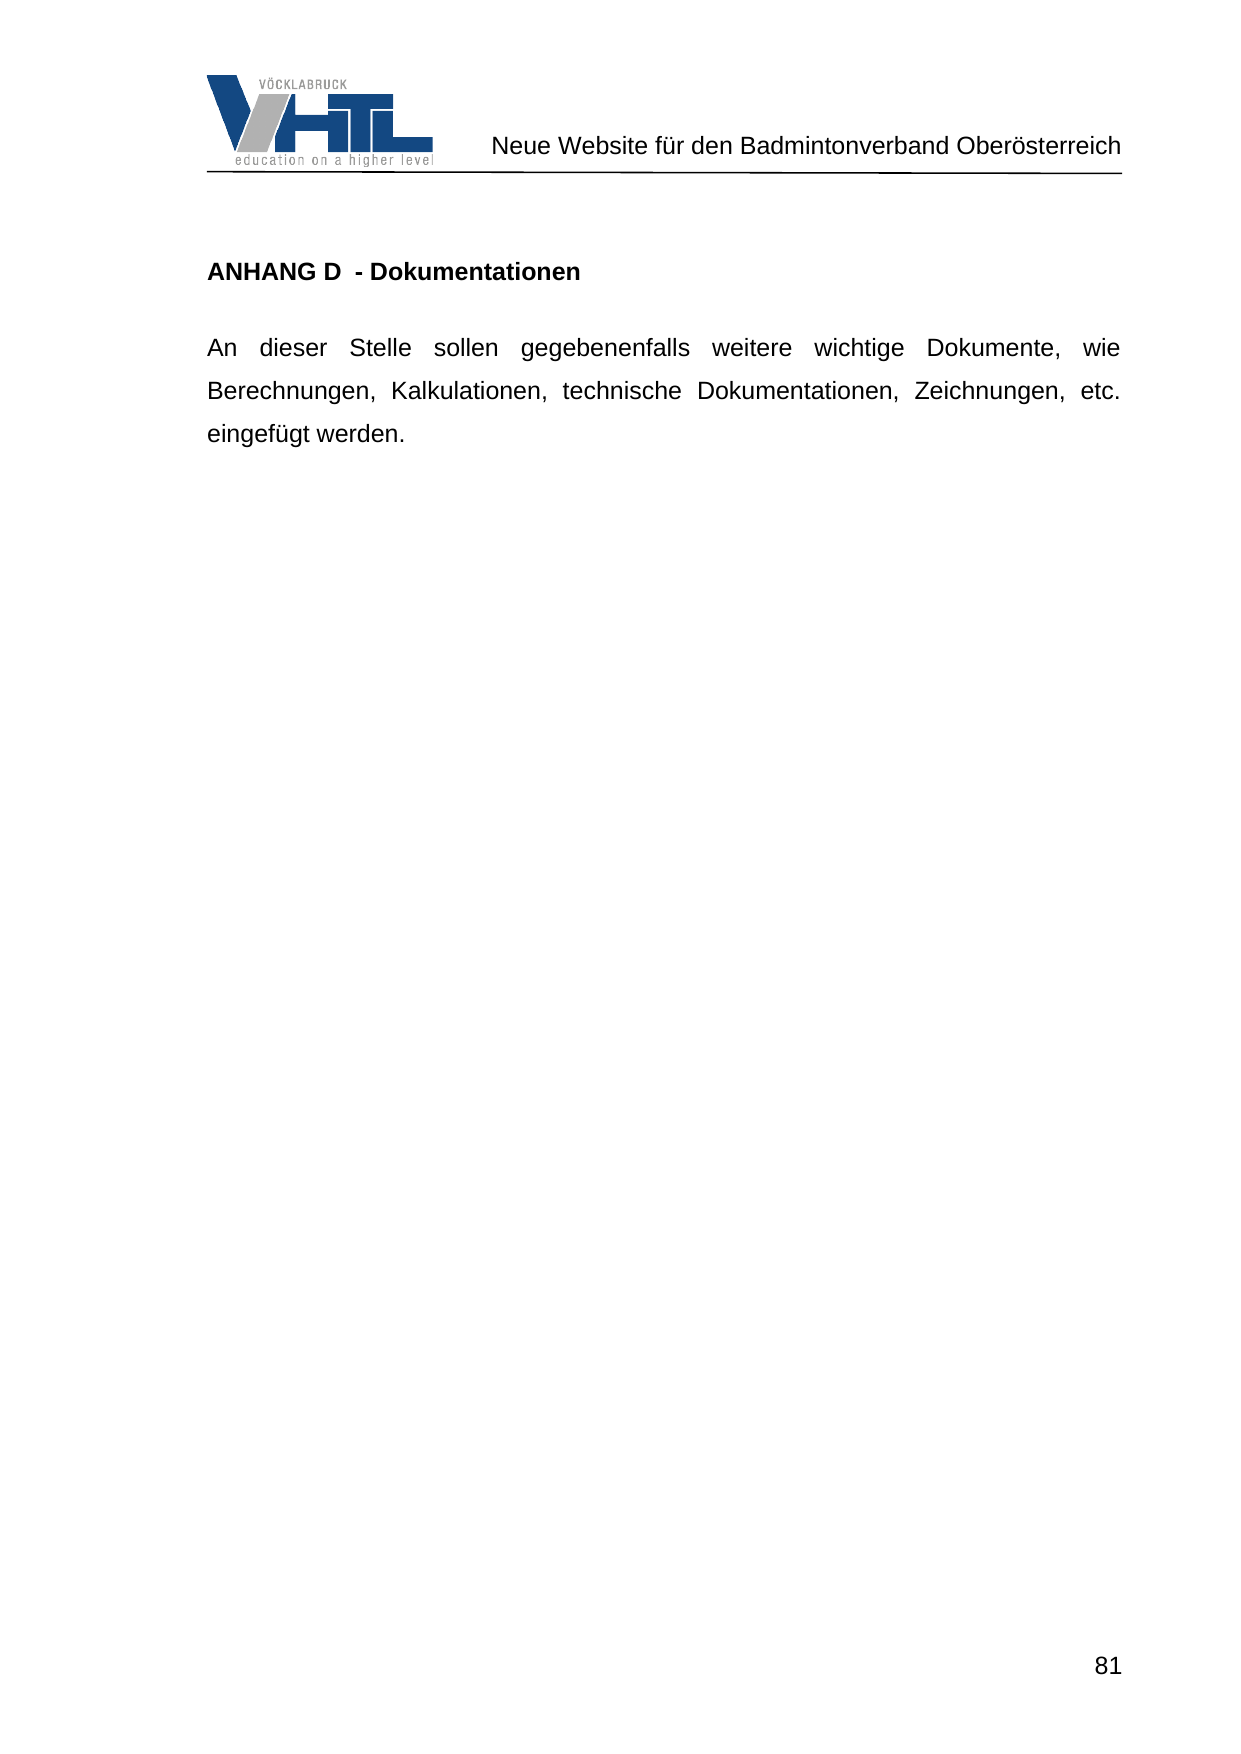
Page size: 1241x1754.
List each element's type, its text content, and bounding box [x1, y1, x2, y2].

subtitle - Dokumentationen [207, 257, 1122, 286]
picture [206, 75, 433, 167]
text An dieser Stelle sollen gegebenenfalls weitere wichtige Dokumente, wie Berechnungen, Kalkulationen, technische Dokumentationen, Zeichnungen, etc. eingefügt werden. [207, 333, 1122, 448]
